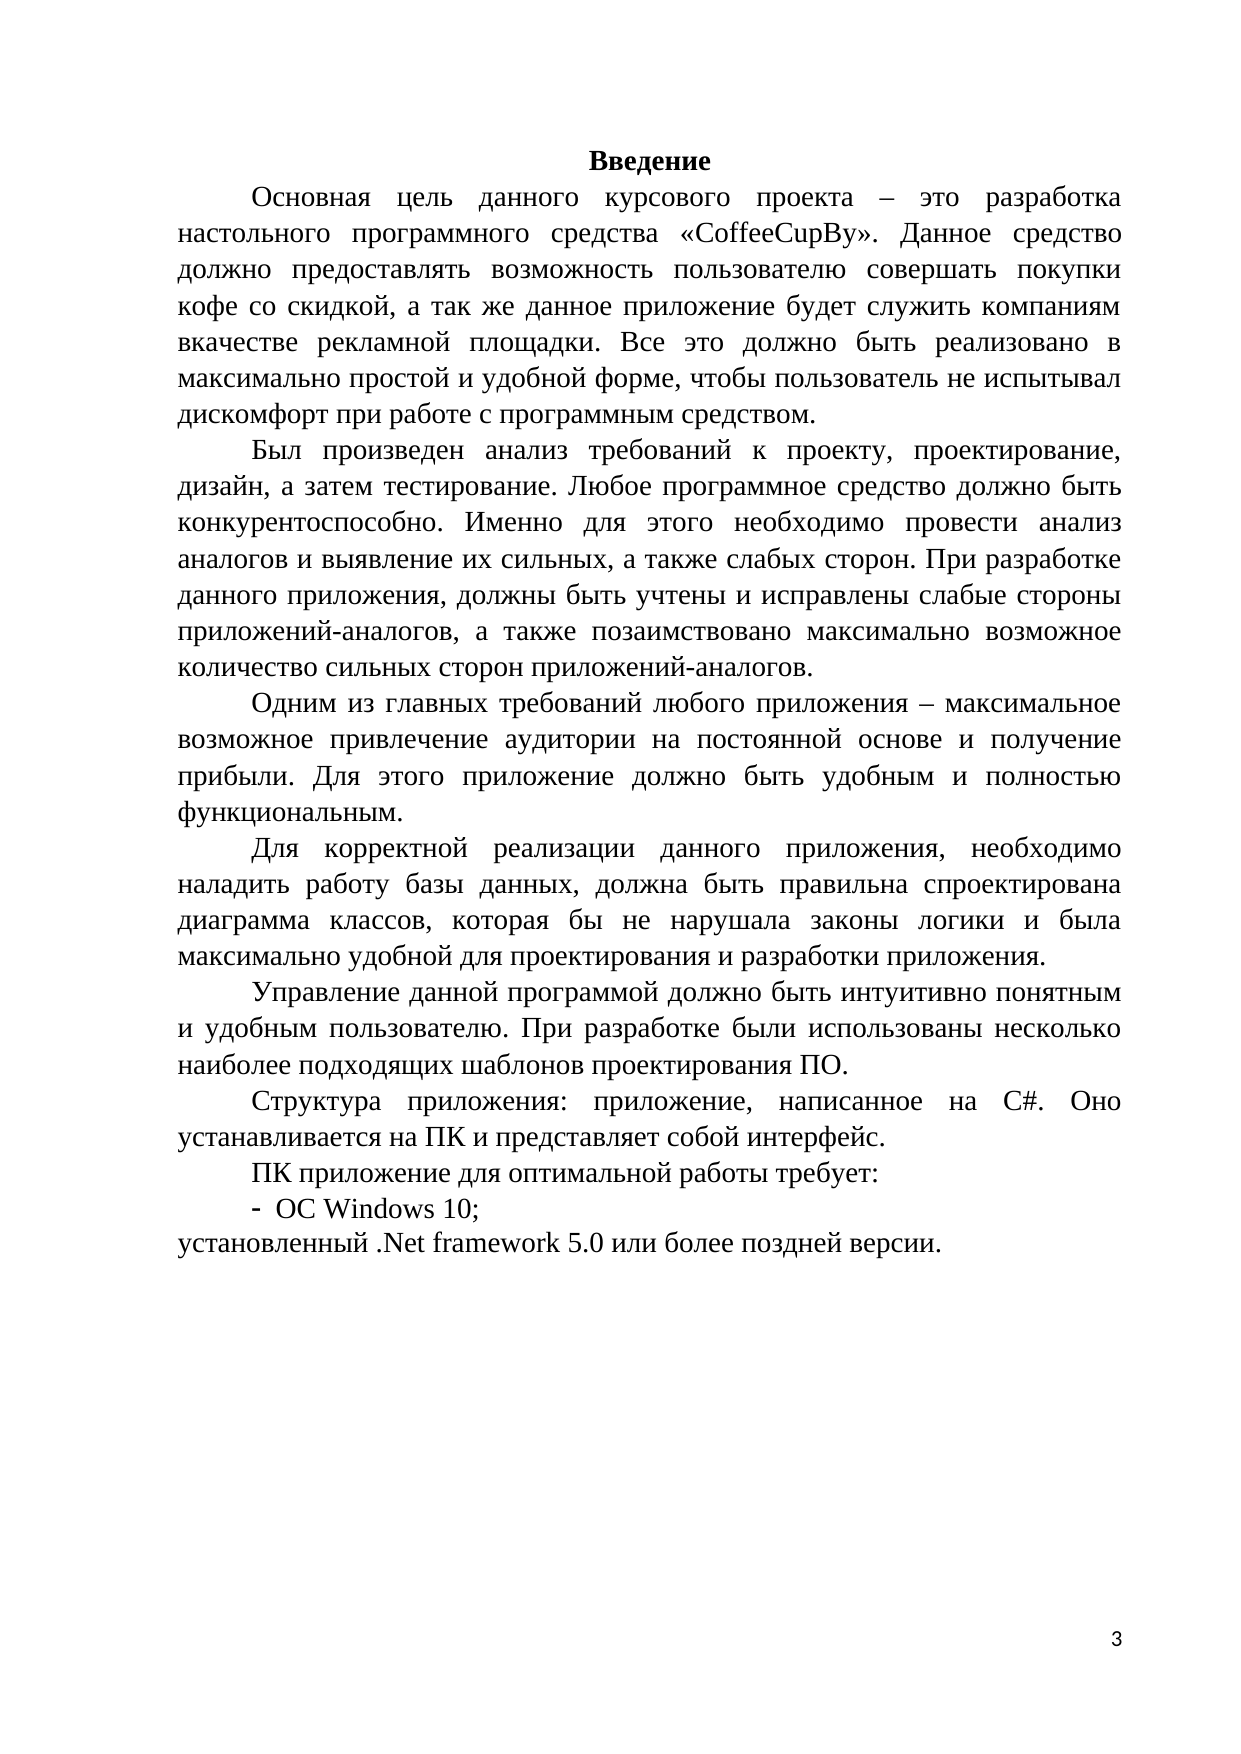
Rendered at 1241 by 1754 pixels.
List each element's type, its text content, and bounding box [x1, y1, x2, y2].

text Был произведен анализ требований к проекту, проектирование, дизайн, а затем тестирование. Любое программное средство должно быть конкурентоспособно. Именно для этого необходимо провести анализ аналогов и выявление их сильных, а также слабых сторон. При разработке данного приложения, должны быть учтены и исправлены слабые стороны приложений-аналогов, а также позаимствовано максимально возможное количество сильных сторон приложений-аналогов. [177, 432, 1122, 683]
subtitle Введение [177, 143, 1122, 177]
text установленный .Net framework 5.0 или более поздней версии. [177, 1225, 1122, 1258]
list ОС Windows 10; [177, 1191, 1122, 1225]
text Для корректной реализации данного приложения, необходимо наладить работу базы данных, должна быть правильна спроектирована диаграмма классов, которая бы не нарушала законы логики и была максимально удобной для проектирования и разработки приложения. [177, 830, 1122, 972]
text Структура приложения: приложение, написанное на С#. Оно устанавливается на ПК и представляет собой интерфейс. [177, 1083, 1122, 1153]
text Управление данной программой должно быть интуитивно понятным и удобным пользователю. При разработке были использованы несколько наиболее подходящих шаблонов проектирования ПО. [177, 974, 1122, 1080]
text Одним из главных требований любого приложения – максимальное возможное привлечение аудитории на постоянной основе и получение прибыли. Для этого приложение должно быть удобным и полностью функциональным. [177, 685, 1122, 827]
text Основная цель данного курсового проекта – это разработка настольного программного средства «CoffeeCupBy». Данное средство должно предоставлять возможность пользователю совершать покупки кофе со скидкой, а так же данное приложение будет служить компаниям вкачестве рекламной площадки. Все это должно быть реализовано в максимально простой и удобной форме, чтобы пользователь не испытывал дискомфорт при работе с программным средством. [177, 179, 1122, 430]
text ПК приложение для оптимальной работы требует: [177, 1155, 1122, 1189]
